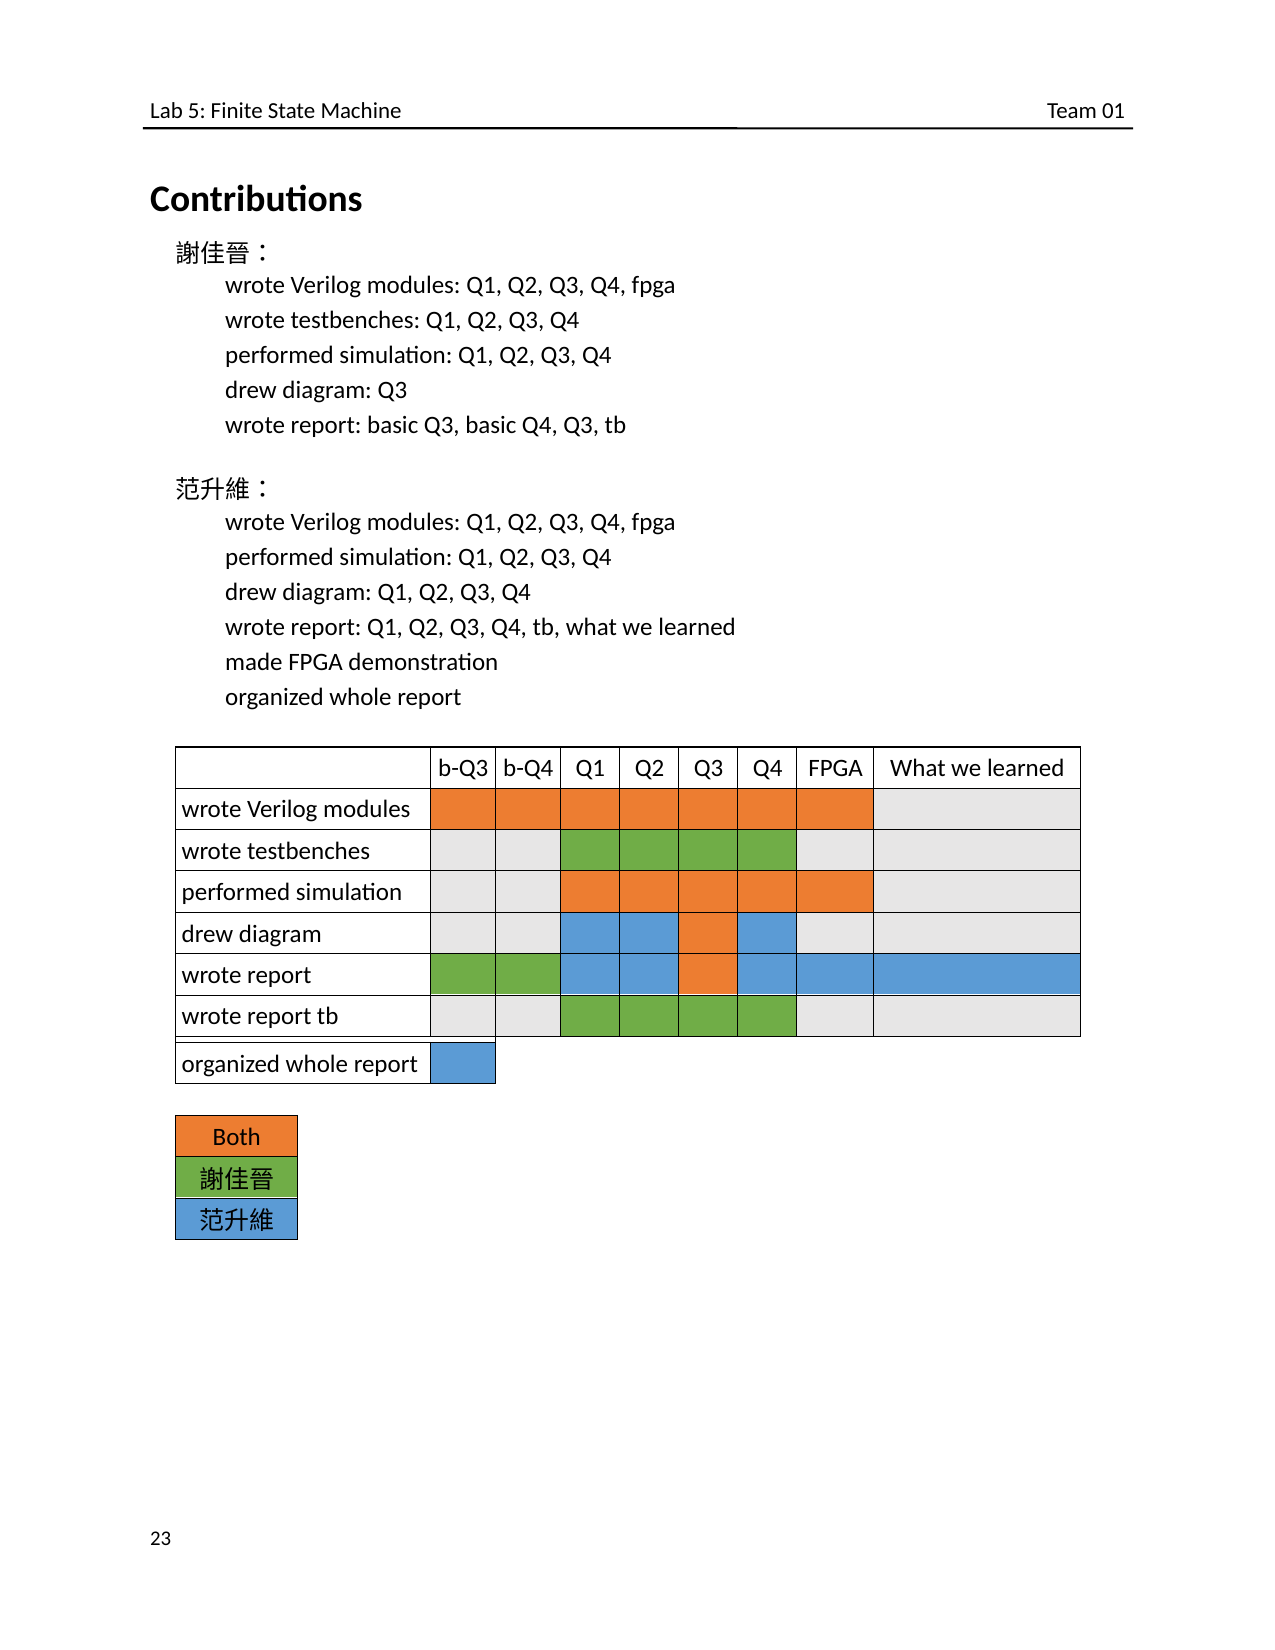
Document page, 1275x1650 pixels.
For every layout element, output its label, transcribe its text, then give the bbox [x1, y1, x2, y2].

text made FPGA demonstration [175, 646, 1125, 676]
table_header What we learned [874, 748, 1080, 788]
text wrote report: Q1, Q2, Q3, Q4, tb, what we learned [175, 611, 1125, 641]
table_cell [874, 789, 1080, 829]
table_cell [679, 954, 737, 994]
text wrote testbenches: Q1, Q2, Q3, Q4 [175, 304, 1125, 335]
table_cell [496, 913, 560, 953]
subtitle Contributions [150, 175, 1125, 221]
table_cell [620, 830, 678, 870]
table_cell [620, 913, 678, 953]
text wrote report: basic Q3, basic Q4, Q3, tb [175, 409, 1125, 440]
text drew diagram: Q1, Q2, Q3, Q4 [175, 576, 1125, 606]
text 范升維： [175, 469, 1125, 506]
table_cell wrote testbenches [176, 830, 430, 870]
text wrote Verilog modules: Q1, Q2, Q3, Q4, fpga [175, 506, 1125, 536]
table_header b-Q4 [496, 748, 560, 788]
table_cell [620, 789, 678, 829]
table_cell [496, 789, 560, 829]
table_cell [620, 996, 678, 1036]
text drew diagram: Q3 [175, 374, 1125, 405]
table_cell [738, 830, 796, 870]
table_cell performed simulation [176, 871, 430, 912]
table_cell [471, 1037, 495, 1042]
table_cell [738, 954, 796, 994]
table_cell [561, 789, 619, 829]
table_cell [561, 830, 619, 870]
table_cell [431, 830, 495, 870]
table_cell 范升維 [176, 1199, 297, 1239]
table_cell [797, 871, 873, 912]
table_cell [679, 871, 737, 912]
table_cell [431, 789, 495, 829]
text performed simulation: Q1, Q2, Q3, Q4 [175, 339, 1125, 370]
table_cell [561, 913, 619, 953]
table_cell [431, 1043, 495, 1083]
text performed simulation: Q1, Q2, Q3, Q4 [175, 541, 1125, 571]
table_header Q2 [620, 748, 678, 788]
table_header Q3 [679, 748, 737, 788]
table_cell [874, 830, 1080, 870]
table_cell wrote report [176, 954, 430, 994]
table_cell [176, 1037, 471, 1042]
table_cell [431, 871, 495, 912]
table_cell [431, 954, 495, 994]
table_cell [431, 996, 495, 1036]
table_cell 謝佳晉 [176, 1157, 297, 1197]
table_cell drew diagram [176, 913, 430, 953]
table_cell [797, 996, 873, 1036]
table_cell [496, 996, 560, 1036]
text 謝佳晉： [175, 233, 1125, 269]
table_cell [797, 789, 873, 829]
table_cell [797, 830, 873, 870]
table_cell [679, 913, 737, 953]
table_cell wrote Verilog modules [176, 789, 430, 829]
table_cell [874, 996, 1080, 1036]
table_cell [797, 913, 873, 953]
table_cell [496, 871, 560, 912]
table_cell [797, 954, 873, 994]
table_header b-Q3 [431, 748, 495, 788]
table_cell [496, 954, 560, 994]
table_cell [738, 913, 796, 953]
table_cell [738, 789, 796, 829]
table_cell [874, 954, 1080, 994]
table_header Q4 [738, 748, 796, 788]
table_cell [561, 996, 619, 1036]
table_cell [431, 913, 495, 953]
table_cell [679, 789, 737, 829]
table_cell [679, 996, 737, 1036]
table_cell [496, 830, 560, 870]
table_cell wrote report tb [176, 996, 430, 1036]
table_cell [620, 954, 678, 994]
table_cell [738, 996, 796, 1036]
table_cell [679, 830, 737, 870]
table_cell [738, 871, 796, 912]
table_header [176, 748, 430, 788]
text organized whole report [175, 681, 1125, 711]
table_header FPGA [797, 748, 873, 788]
table_cell [620, 871, 678, 912]
table_cell [874, 913, 1080, 953]
table_cell [561, 871, 619, 912]
table_cell organized whole report [176, 1043, 430, 1083]
table_cell [561, 954, 619, 994]
table_header Q1 [561, 748, 619, 788]
text wrote Verilog modules: Q1, Q2, Q3, Q4, fpga [175, 269, 1125, 300]
table_header Both [176, 1116, 297, 1156]
table_cell [874, 871, 1080, 912]
